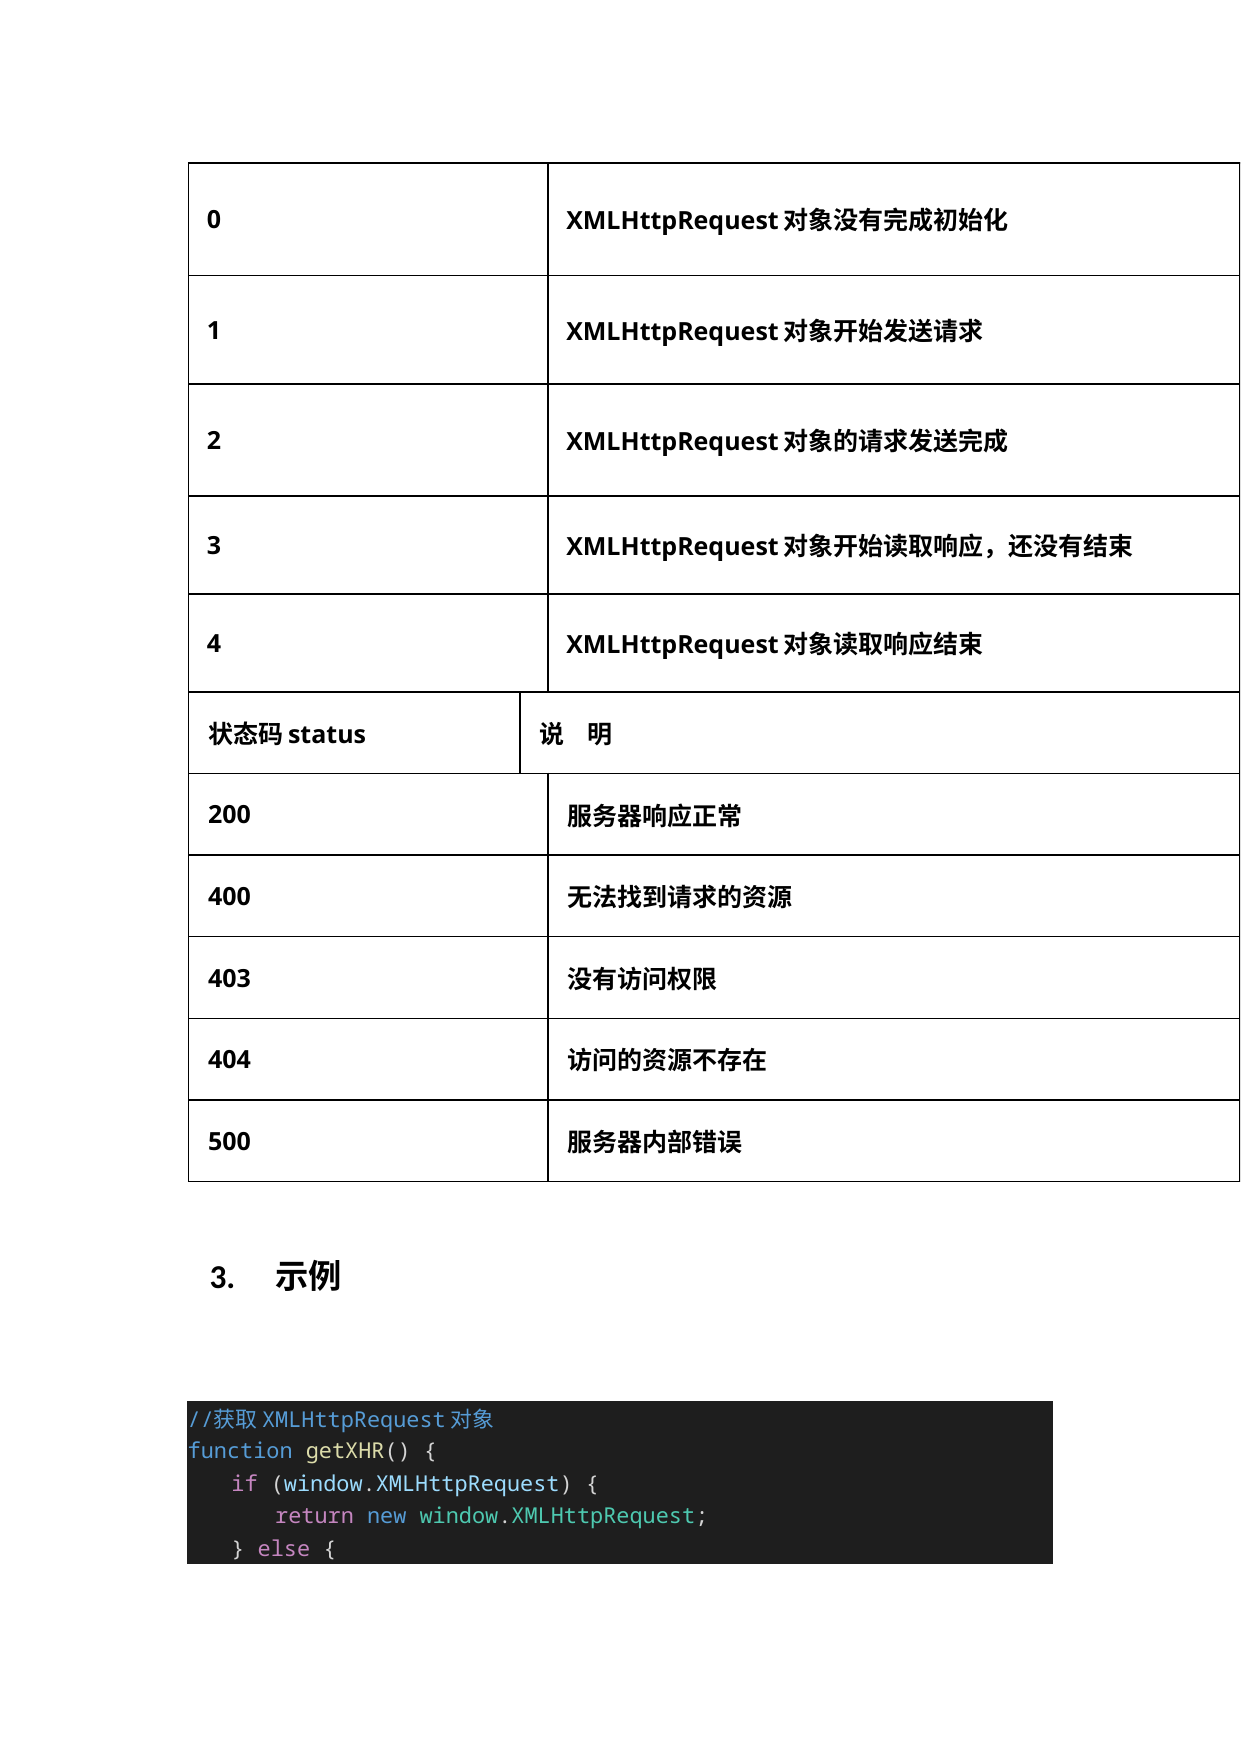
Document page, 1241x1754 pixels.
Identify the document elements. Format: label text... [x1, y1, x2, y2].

table_cell 500 [189, 1101, 547, 1181]
table_cell XMLHttpRequest对象开始读取响应，还没有结束 [549, 497, 1239, 593]
table_cell XMLHttpRequest对象开始发送请求 [549, 276, 1239, 383]
text function getXHR() { [187, 1434, 1053, 1466]
text if (window.XMLHttpRequest) { [187, 1466, 1053, 1499]
subtitle 示例 [209, 1242, 1053, 1307]
table_cell 2 [189, 385, 547, 495]
table_cell 3 [189, 497, 547, 593]
table_cell 0 [189, 164, 547, 274]
table_cell XMLHttpRequest对象读取响应结束 [549, 595, 1239, 691]
table_cell XMLHttpRequest对象的请求发送完成 [549, 385, 1239, 495]
table_cell 200 [189, 774, 547, 854]
table_cell 服务器响应正常 [549, 774, 1239, 854]
table_cell 访问的资源不存在 [549, 1019, 1239, 1099]
table_cell 无法找到请求的资源 [549, 856, 1239, 936]
table_cell 400 [189, 856, 547, 936]
table_cell 404 [189, 1019, 547, 1099]
table_cell 403 [189, 937, 547, 1017]
text } else { [187, 1531, 1053, 1564]
table_cell 没有访问权限 [549, 937, 1239, 1017]
table_cell 1 [189, 276, 547, 383]
text return new window.XMLHttpRequest; [187, 1499, 1053, 1531]
table_cell 状态码status [189, 693, 519, 773]
table_cell 说 明 [521, 693, 1239, 773]
text //获取XMLHttpRequest对象 [187, 1401, 1053, 1434]
table_cell 服务器内部错误 [549, 1101, 1239, 1181]
table_cell 4 [189, 595, 547, 691]
table_cell XMLHttpRequest对象没有完成初始化 [549, 164, 1239, 274]
